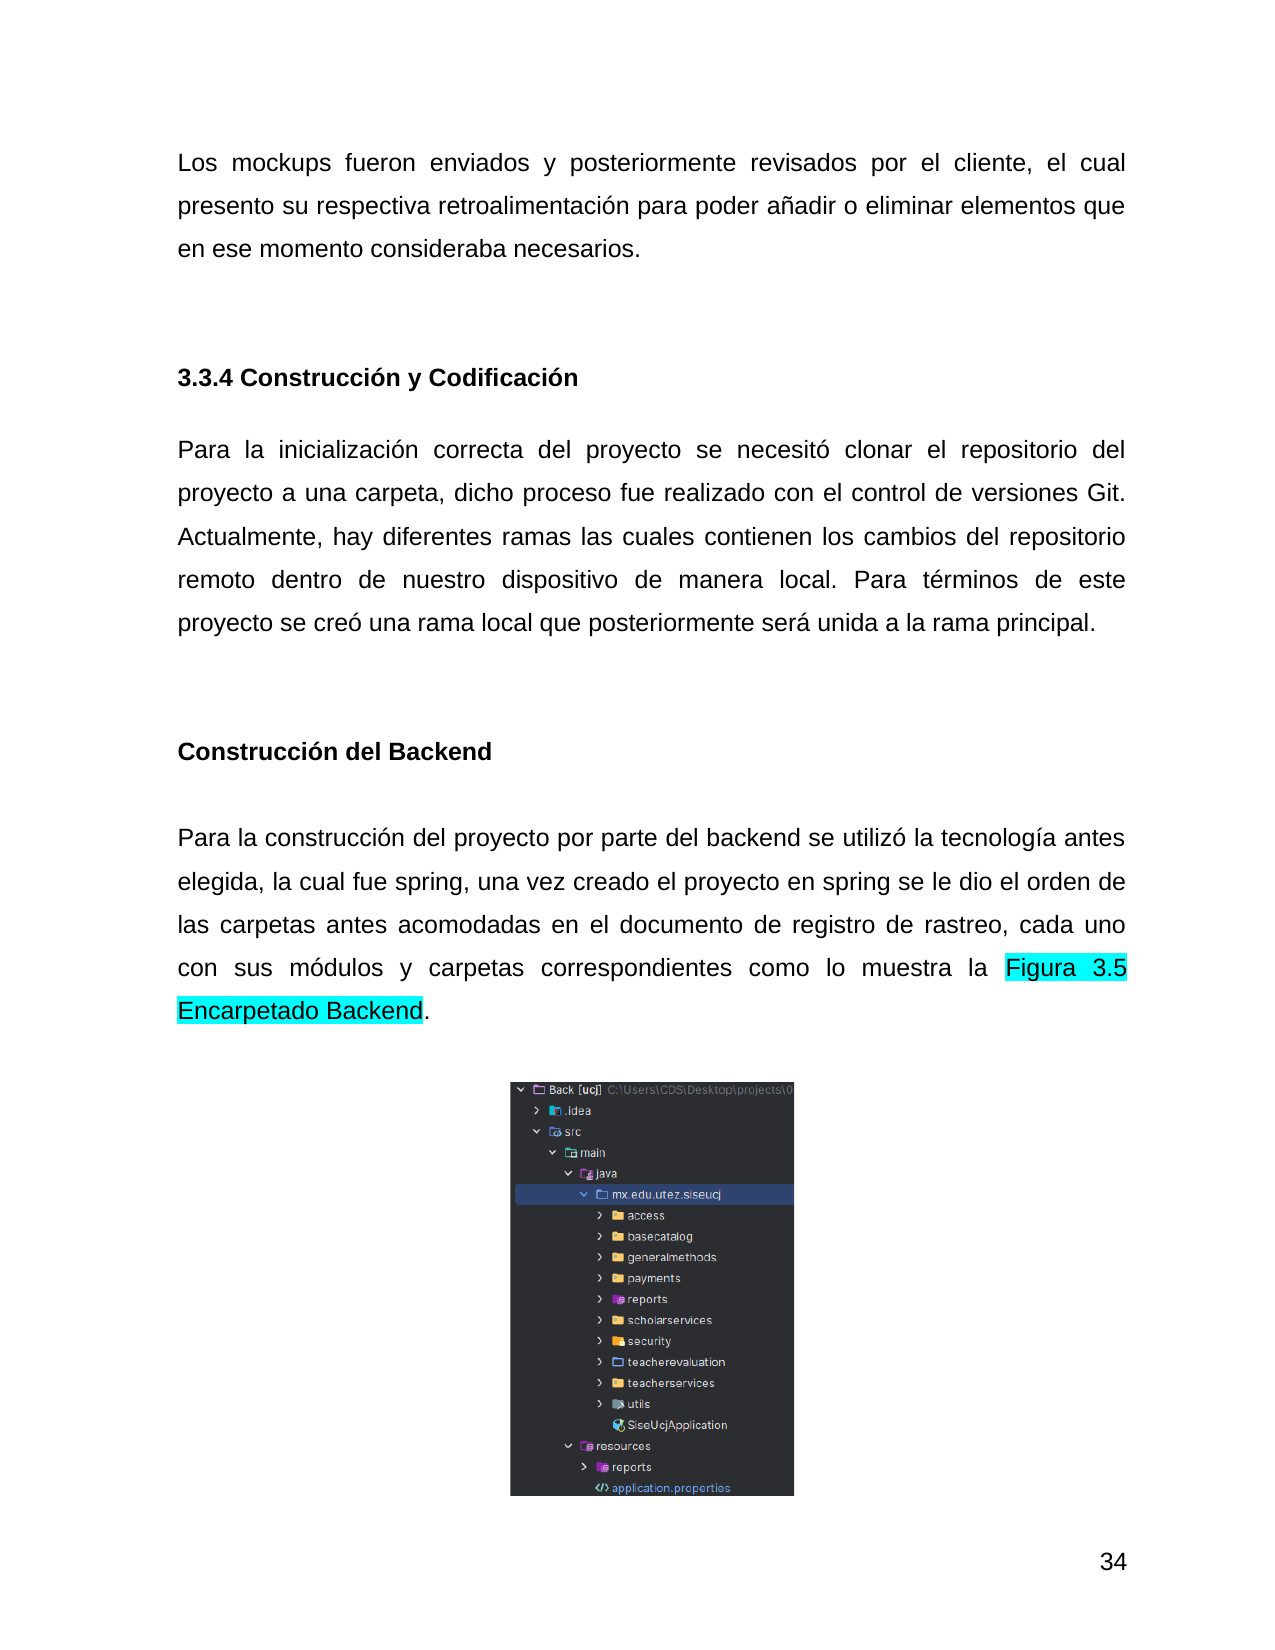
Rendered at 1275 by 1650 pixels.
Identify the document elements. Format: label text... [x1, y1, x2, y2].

text Para la construcción del proyecto por parte del backend se utilizó la tecnología antes elegida, la cual fue spring, una vez creado el proyecto en spring se le dio el orden de las carpetas antes acomodadas en el documento de registro de rastreo, cada uno con sus módulos y carpetas correspondientes como lo muestra la Figura 3.5 Encarpetado Backend. [177, 823, 1127, 1024]
text Construcción del Backend [177, 737, 1127, 766]
picture [510, 1082, 795, 1496]
text Para la inicialización correcta del proyecto se necesitó clonar el repositorio del proyecto a una carpeta, dicho proceso fue realizado con el control de versiones Git. Actualmente, hay diferentes ramas las cuales contienen los cambios del repositorio remoto dentro de nuestro dispositivo de manera local. Para términos de este proyecto se creó una rama local que posteriormente será unida a la rama principal. [177, 435, 1127, 636]
text Los mockups fueron enviados y posteriormente revisados por el cliente, el cual presento su respectiva retroalimentación para poder añadir o eliminar elementos que en ese momento consideraba necesarios. [177, 148, 1127, 263]
subtitle Construcción y Codificación [177, 363, 1127, 392]
